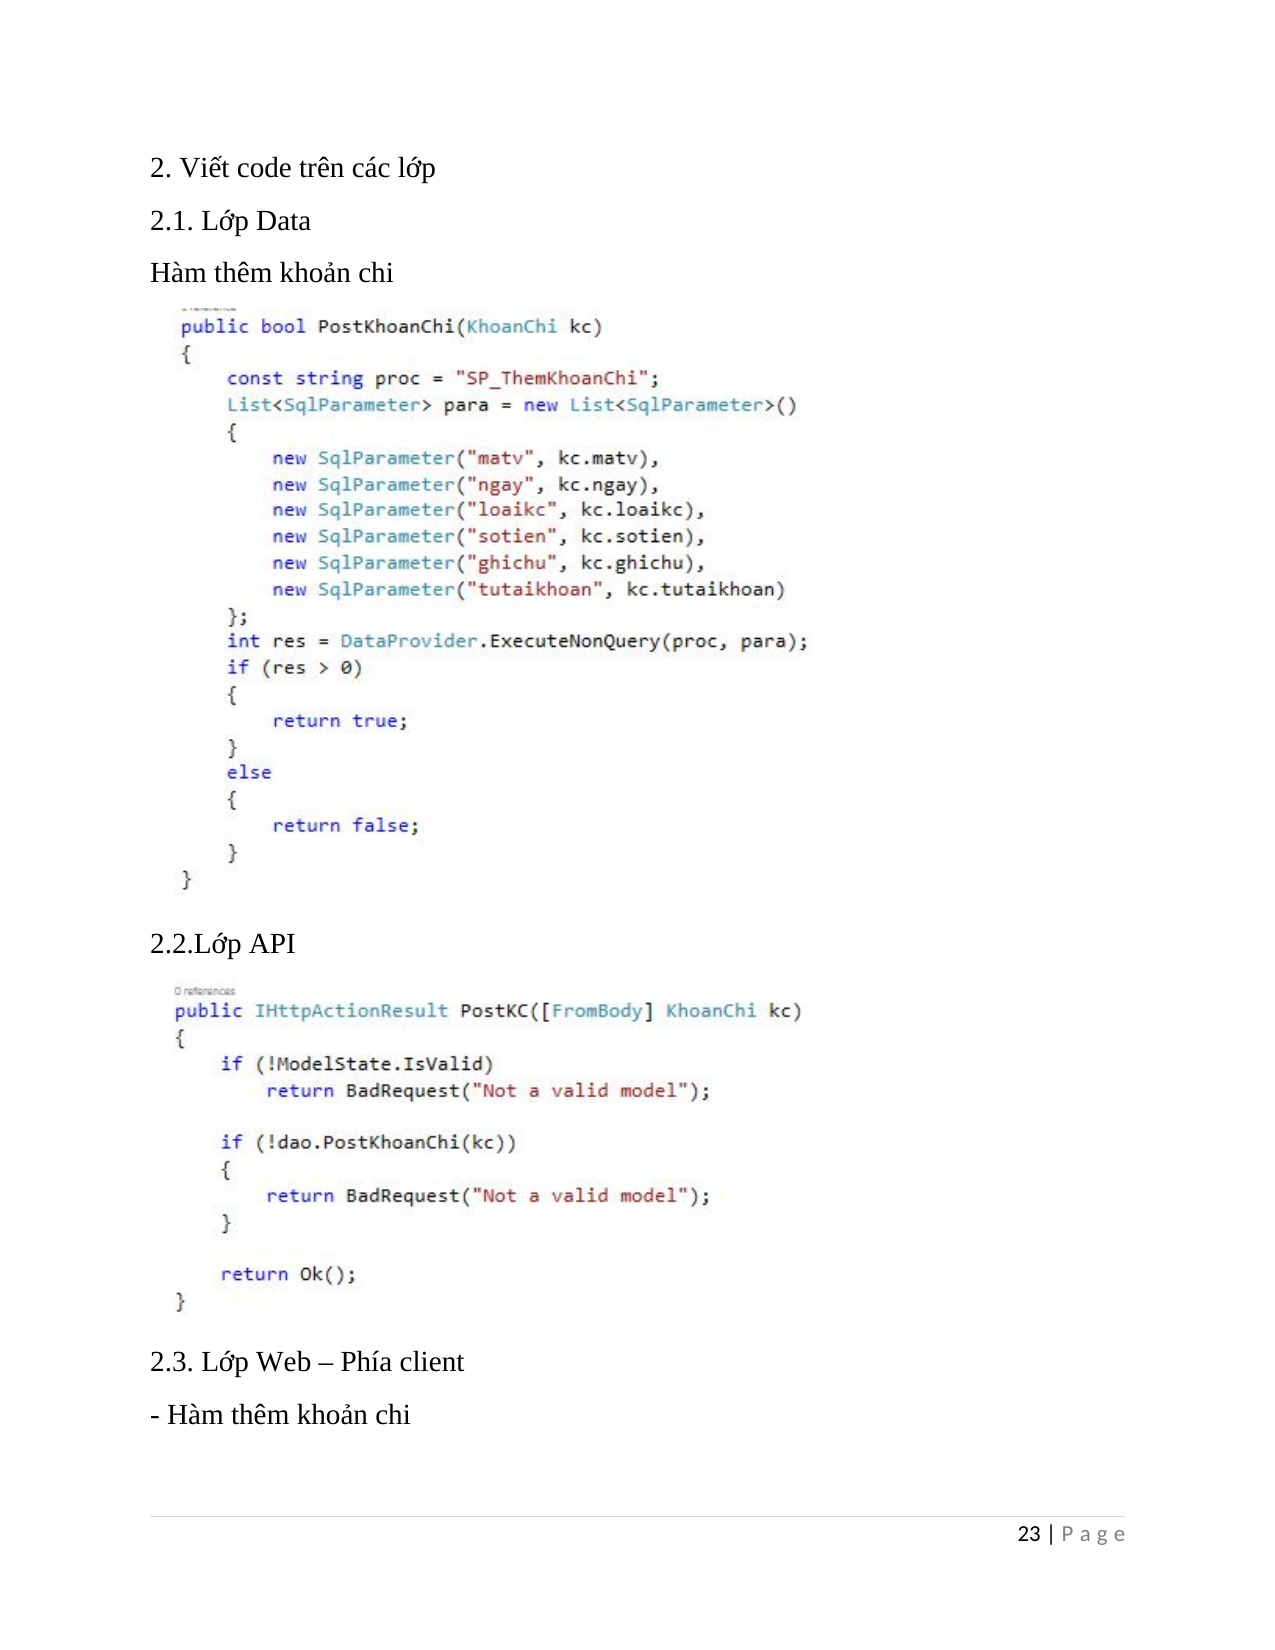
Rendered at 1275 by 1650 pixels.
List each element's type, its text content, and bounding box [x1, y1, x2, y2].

text 2. Viết code trên các lớp [150, 150, 1125, 183]
picture [150, 308, 872, 907]
picture [150, 978, 872, 1326]
text 2.3. Lớp Web – Phía client [150, 1344, 1125, 1378]
text - Hàm thêm khoản chi [150, 1397, 1125, 1431]
text 2.1. Lớp Data [150, 203, 1125, 236]
text Hàm thêm khoản chi [150, 256, 1125, 289]
text 2.2.Lớp API [150, 926, 1125, 959]
